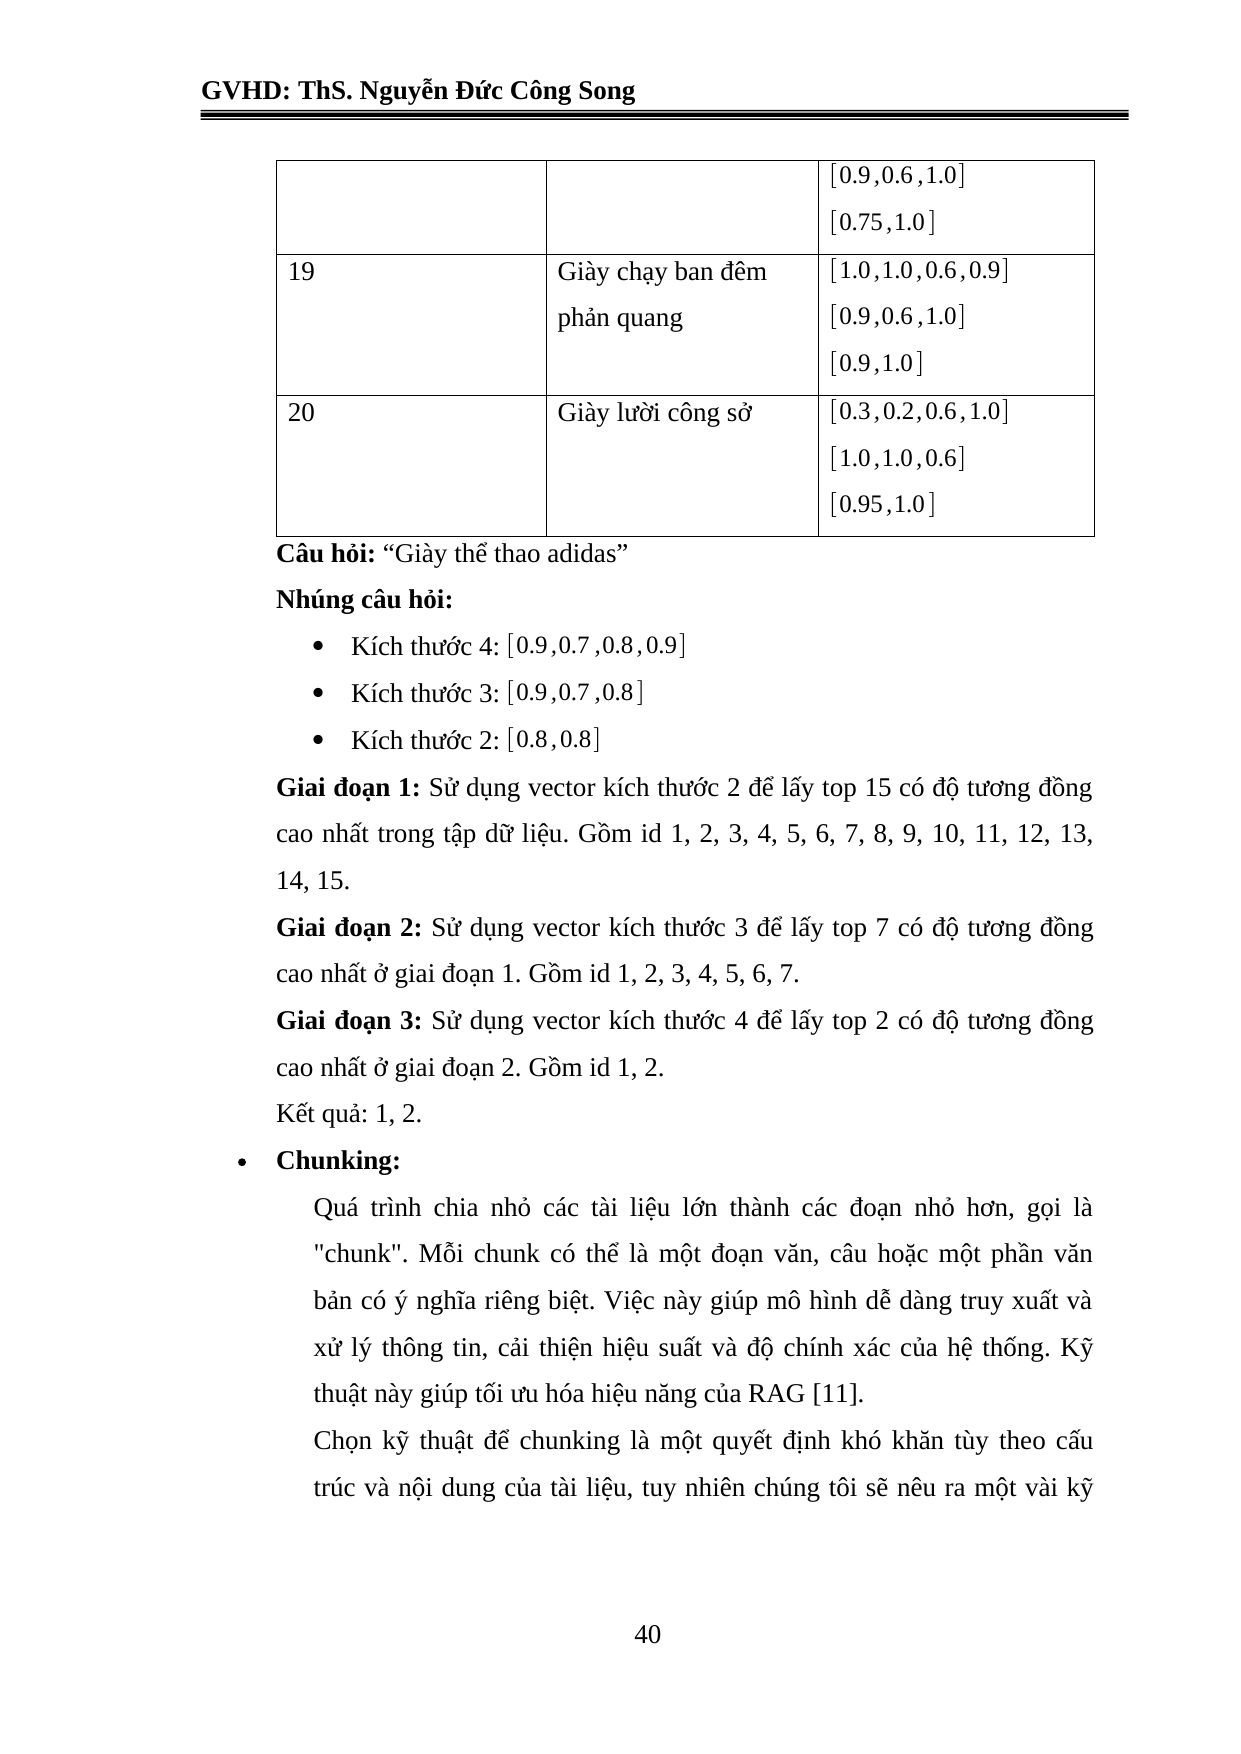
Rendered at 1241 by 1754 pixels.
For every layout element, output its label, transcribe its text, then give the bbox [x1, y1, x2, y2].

table_cell [547, 161, 818, 254]
text Giai đoạn 2: Sử dụng vector kích thước 3 để lấy top 7 có độ tương đồng cao nhất ở giai đoạn 1. Gồm id 1, 2, 3, 4, 5, 6, 7. [276, 911, 1094, 989]
text Câu hỏi: “Giày thể thao adidas” [276, 537, 1094, 568]
table_cell 19 [277, 255, 546, 395]
list Chunking: [238, 1144, 1094, 1175]
text Giai đoạn 3: Sử dụng vector kích thước 4 để lấy top 2 có độ tương đồng cao nhất ở giai đoạn 2. Gồm id 1, 2. [276, 1004, 1094, 1082]
list Kích thước 4: [313, 630, 1094, 662]
table_cell [819, 396, 1094, 536]
list Kích thước 3: [313, 677, 1094, 708]
text Giai đoạn 1: Sử dụng vector kích thước 2 để lấy top 15 có độ tương đồng cao nhất trong tập dữ liệu. Gồm id 1, 2, 3, 4, 5, 6, 7, 8, 9, 10, 11, 12, 13, 14, 15. [276, 771, 1094, 895]
table_cell Giày chạy ban đêm phản quang [547, 255, 818, 395]
text Nhúng câu hỏi: [276, 584, 1094, 615]
text Kết quả: 1, 2. [276, 1098, 1094, 1129]
table_cell [819, 255, 1094, 395]
table_cell 20 [277, 396, 546, 536]
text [313, 1424, 1094, 1502]
list Kích thước 2: [313, 724, 1094, 755]
table_cell 18 [277, 161, 546, 254]
table_cell Giày lười công sở [547, 396, 818, 536]
text Quá trình chia nhỏ các tài liệu lớn thành các đoạn nhỏ hơn, gọi là "chunk". Mỗi chunk có thể là một đoạn văn, câu hoặc một phần văn bản có ý nghĩa riêng biệt. Việc này giúp mô hình dễ dàng truy xuất và xử lý thông tin, cải thiện hiệu suất và độ chính xác của hệ thống. Kỹ thuật này giúp tối ưu hóa hiệu năng của RAG . [313, 1191, 1094, 1409]
table_cell [819, 161, 1094, 254]
